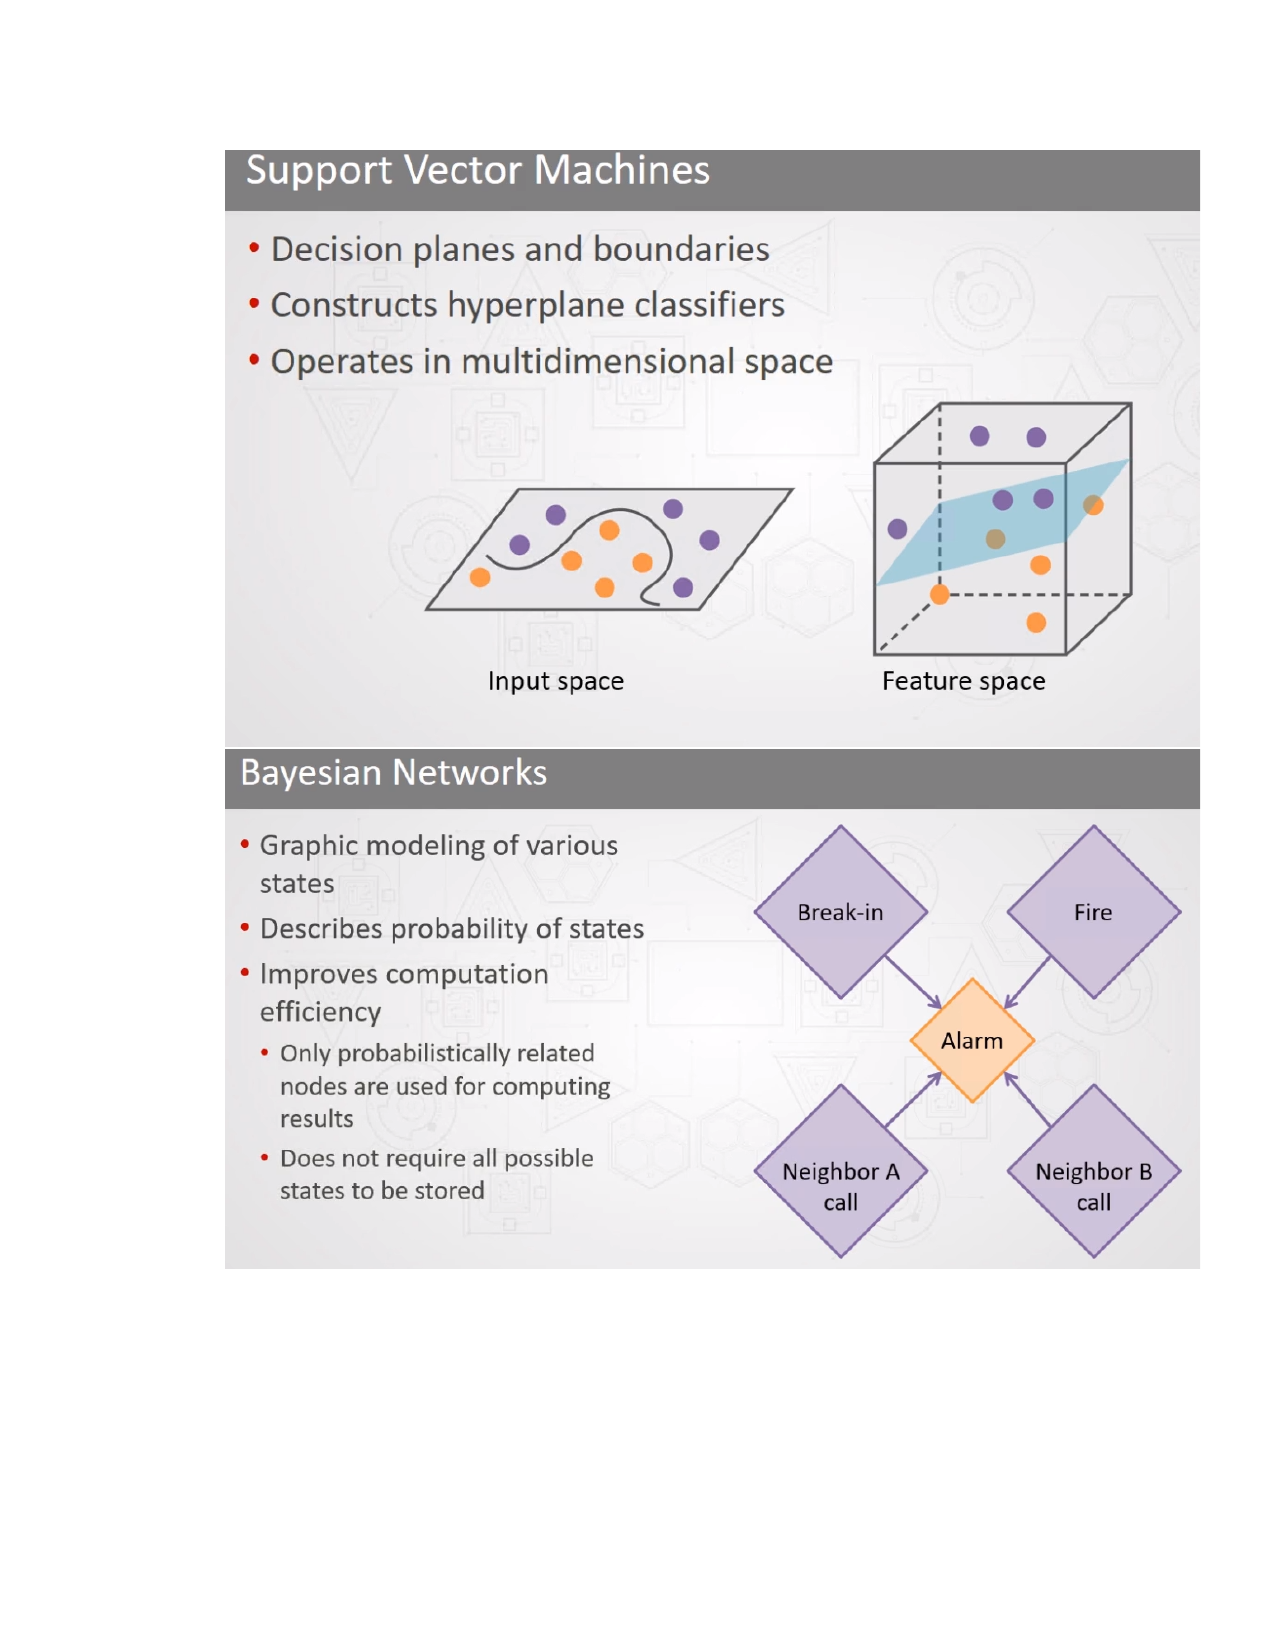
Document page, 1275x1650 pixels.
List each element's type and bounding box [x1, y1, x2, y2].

picture [225, 749, 1200, 1269]
picture [225, 150, 1200, 747]
